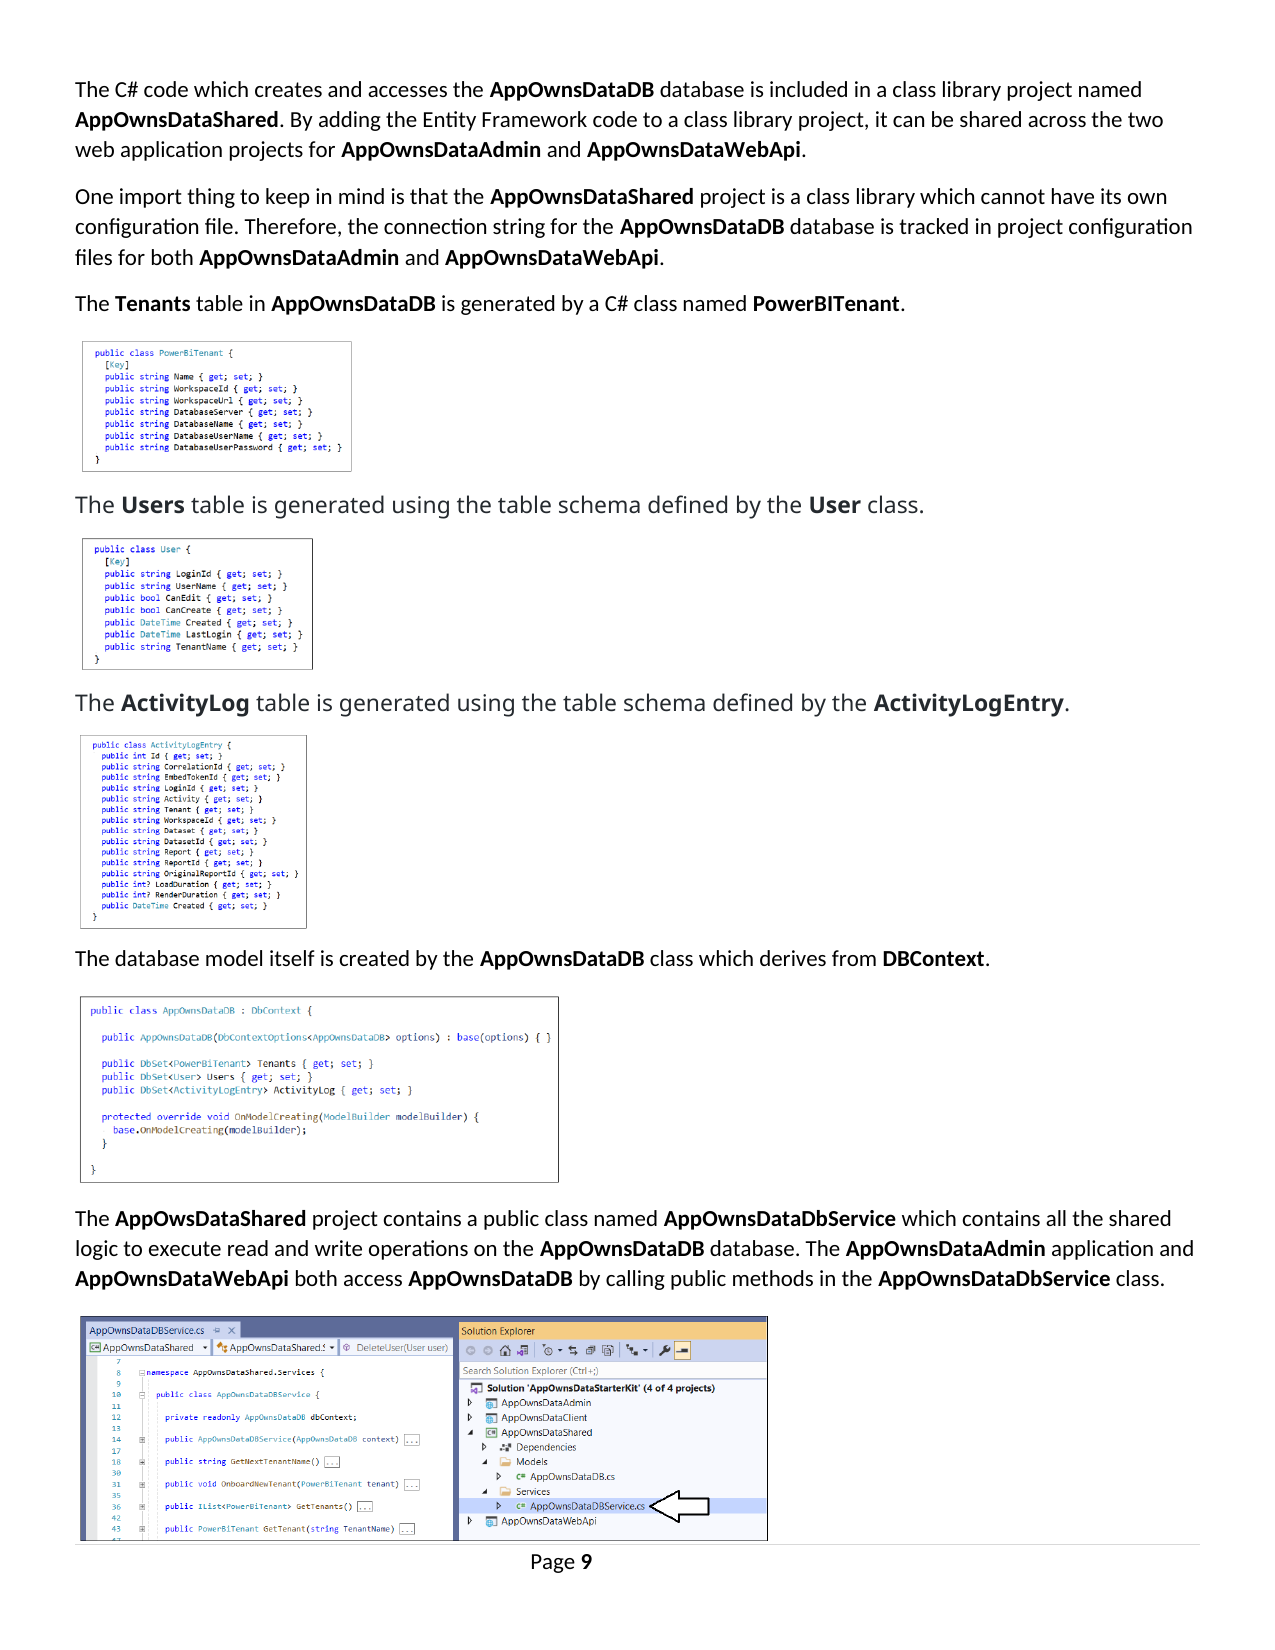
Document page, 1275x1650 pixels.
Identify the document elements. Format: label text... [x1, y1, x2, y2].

picture [75, 1311, 781, 1542]
text The Tenants table in AppOwnsDataDB is generated by a C# class named PowerBITenant. [75, 289, 1200, 318]
text The database model itself is created by the AppOwnsDataDB class which derives from DBContext. [75, 944, 1200, 972]
picture [75, 731, 311, 932]
text The C# code which creates and accesses the AppOwnsDataDB database is included in a class library project named AppOwnsDataShared. By adding the Entity Framework code to a class library project, it can be shared across the two web application projects for AppOwnsDataAdmin and AppOwnsDataWebApi. [75, 75, 1200, 163]
text The AppOwsDataShared project contains a public class named AppOwnsDataDbService which contains all the shared logic to execute read and write operations on the AppOwnsDataDB database. The AppOwnsDataAdmin application and AppOwnsDataWebApi both access AppOwnsDataDB by calling public methods in the AppOwnsDataDbService class. [75, 1204, 1200, 1293]
text One import thing to keep in mind is that the AppOwnsDataShared project is a class library which cannot have its own configuration file. Therefore, the connection string for the AppOwnsDataDB database is tracked in project configuration files for both AppOwnsDataAdmin and AppOwnsDataWebApi. [75, 182, 1200, 271]
picture [75, 991, 564, 1186]
text The Users table is generated using the table schema defined by the User class. [75, 489, 1200, 520]
picture [75, 336, 359, 477]
text The ActivityLog table is generated using the table schema defined by the ActivityLogEntry. [75, 687, 1200, 718]
picture [75, 532, 317, 675]
